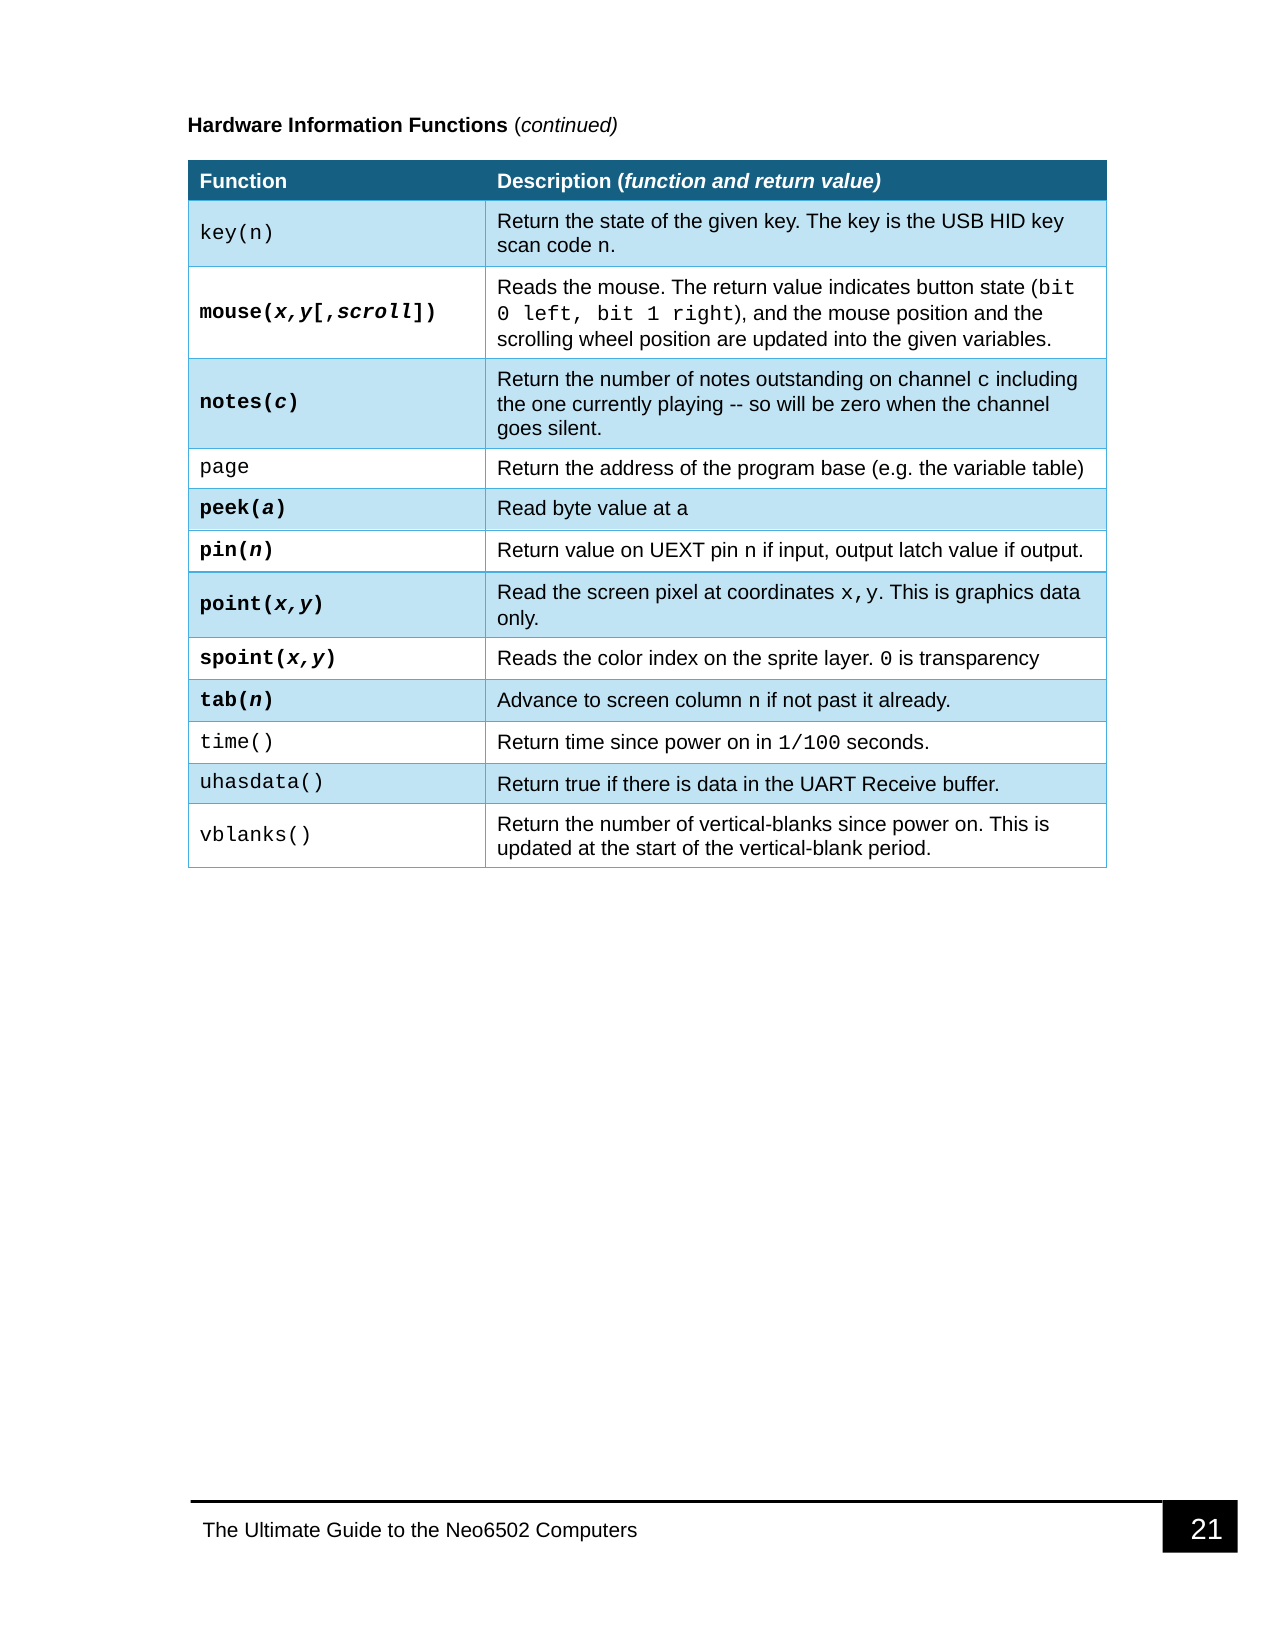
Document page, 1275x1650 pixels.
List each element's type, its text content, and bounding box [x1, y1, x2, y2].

table_cell tab(n) [189, 680, 485, 721]
table_cell spoint(x,y) [189, 638, 485, 679]
table_cell Reads the mouse. The return value indicates button state (bit 0 left, bit 1 right), and the mouse position and the scrolling wheel position are updated into the given variables. [486, 267, 1106, 358]
table_cell Advance to screen column n if not past it already. [486, 680, 1106, 721]
table_cell Return the number of vertical-blanks since power on. This is updated at the start of the vertical-blank period. [486, 804, 1106, 867]
table_cell notes(c) [189, 359, 485, 448]
table_cell pin(n) [189, 531, 485, 571]
table_cell Return time since power on in 1/100 seconds. [486, 722, 1106, 763]
table_cell time() [189, 722, 485, 763]
table_header Description (function and return value) [486, 161, 1106, 200]
table_cell Read byte value at a [486, 489, 1106, 529]
table_cell Return the address of the program base (e.g. the variable table) [486, 449, 1106, 488]
table_cell Return value on UEXT pin n if input, output latch value if output. [486, 531, 1106, 571]
table_cell vblanks() [189, 804, 485, 867]
table_cell point(x,y) [189, 573, 485, 637]
text Hardware Information Functions (continued) [187, 112, 1162, 136]
table_cell peek(a) [189, 489, 485, 529]
table_cell Reads the color index on the sprite layer. 0 is transparency [486, 638, 1106, 679]
table_header Function [189, 161, 485, 200]
table_cell mouse(x,y[,scroll]) [189, 267, 485, 358]
table_cell Read the screen pixel at coordinates x,y. This is graphics data only. [486, 573, 1106, 637]
table_cell Return the number of notes outstanding on channel c including the one currently playing -- so will be zero when the channel goes silent. [486, 359, 1106, 448]
table_cell Return the state of the given key. The key is the USB HID key scan code n. [486, 201, 1106, 266]
table_cell key(n) [189, 201, 485, 266]
table_cell Return true if there is data in the UART Receive buffer. [486, 764, 1106, 803]
table_cell uhasdata() [189, 764, 485, 803]
table_cell page [189, 449, 485, 488]
